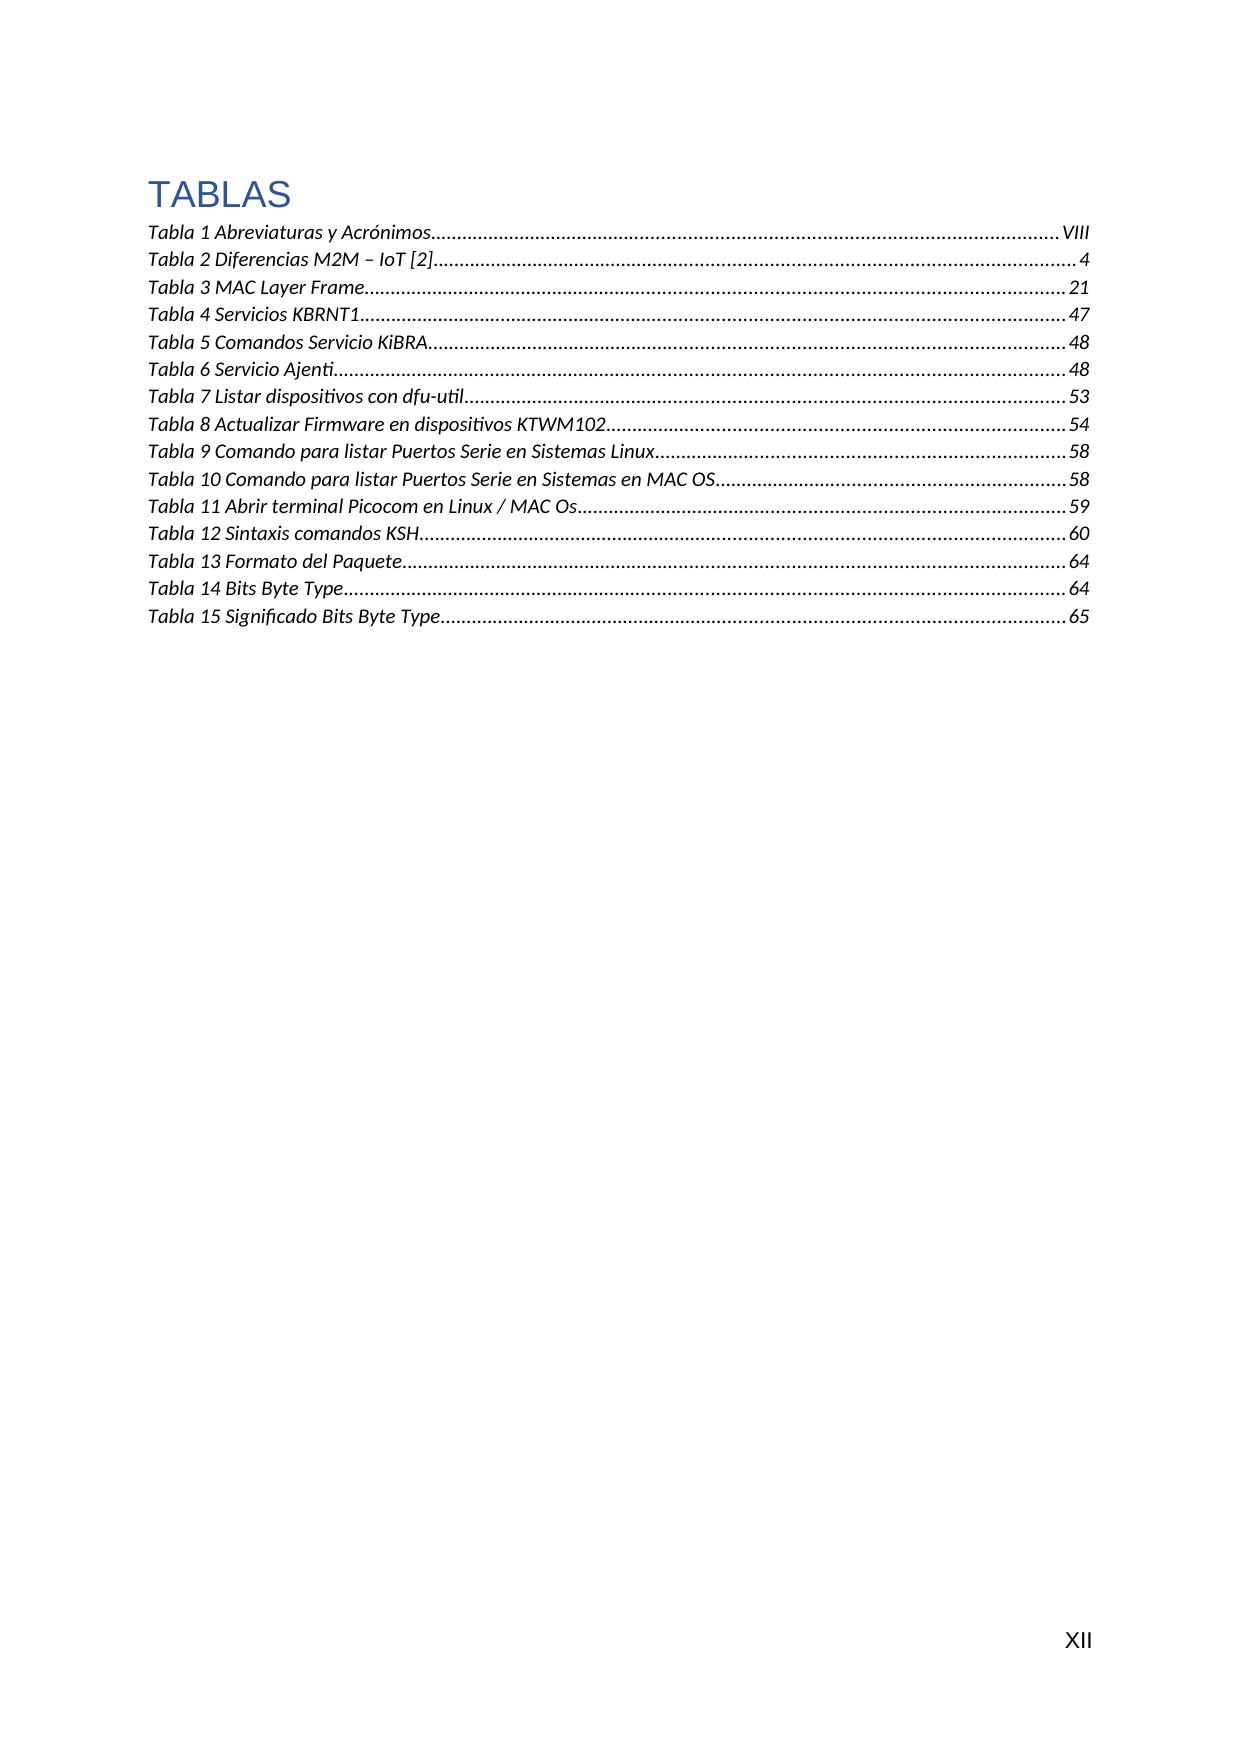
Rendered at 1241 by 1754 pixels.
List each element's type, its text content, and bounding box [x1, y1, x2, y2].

text Tabla 9 Comando para listar Puertos Serie en Sistemas Linux 58 [148, 438, 1092, 464]
text Tabla 6 Servicio Ajenti 48 [148, 356, 1092, 382]
text Tabla 14 Bits Byte Type 64 [148, 575, 1092, 601]
text Tabla 2 Diferencias M2M – IoT [2] 4 [148, 247, 1092, 272]
text Tabla 4 Servicios KBRNT1 47 [148, 301, 1092, 327]
text Tabla 10 Comando para listar Puertos Serie en Sistemas en MAC OS 58 [148, 466, 1092, 491]
text Tabla 12 Sintaxis comandos KSH 60 [148, 521, 1092, 546]
text Tabla 1 Abreviaturas y Acrónimos VIII [148, 219, 1092, 245]
text Tabla 5 Comandos Servicio KiBRA 48 [148, 329, 1092, 354]
text Tabla 3 MAC Layer Frame 21 [148, 274, 1092, 299]
text Tabla 15 Significado Bits Byte Type 65 [148, 603, 1092, 628]
text Tabla 8 Actualizar Firmware en dispositivos KTWM102 54 [148, 411, 1092, 436]
text Tabla 11 Abrir terminal Picocom en Linux / MAC Os 59 [148, 493, 1092, 519]
text Tabla 7 Listar dispositivos con dfu-util 53 [148, 384, 1092, 409]
subtitle TABLAS [148, 173, 1092, 216]
text Tabla 13 Formato del Paquete 64 [148, 548, 1092, 573]
